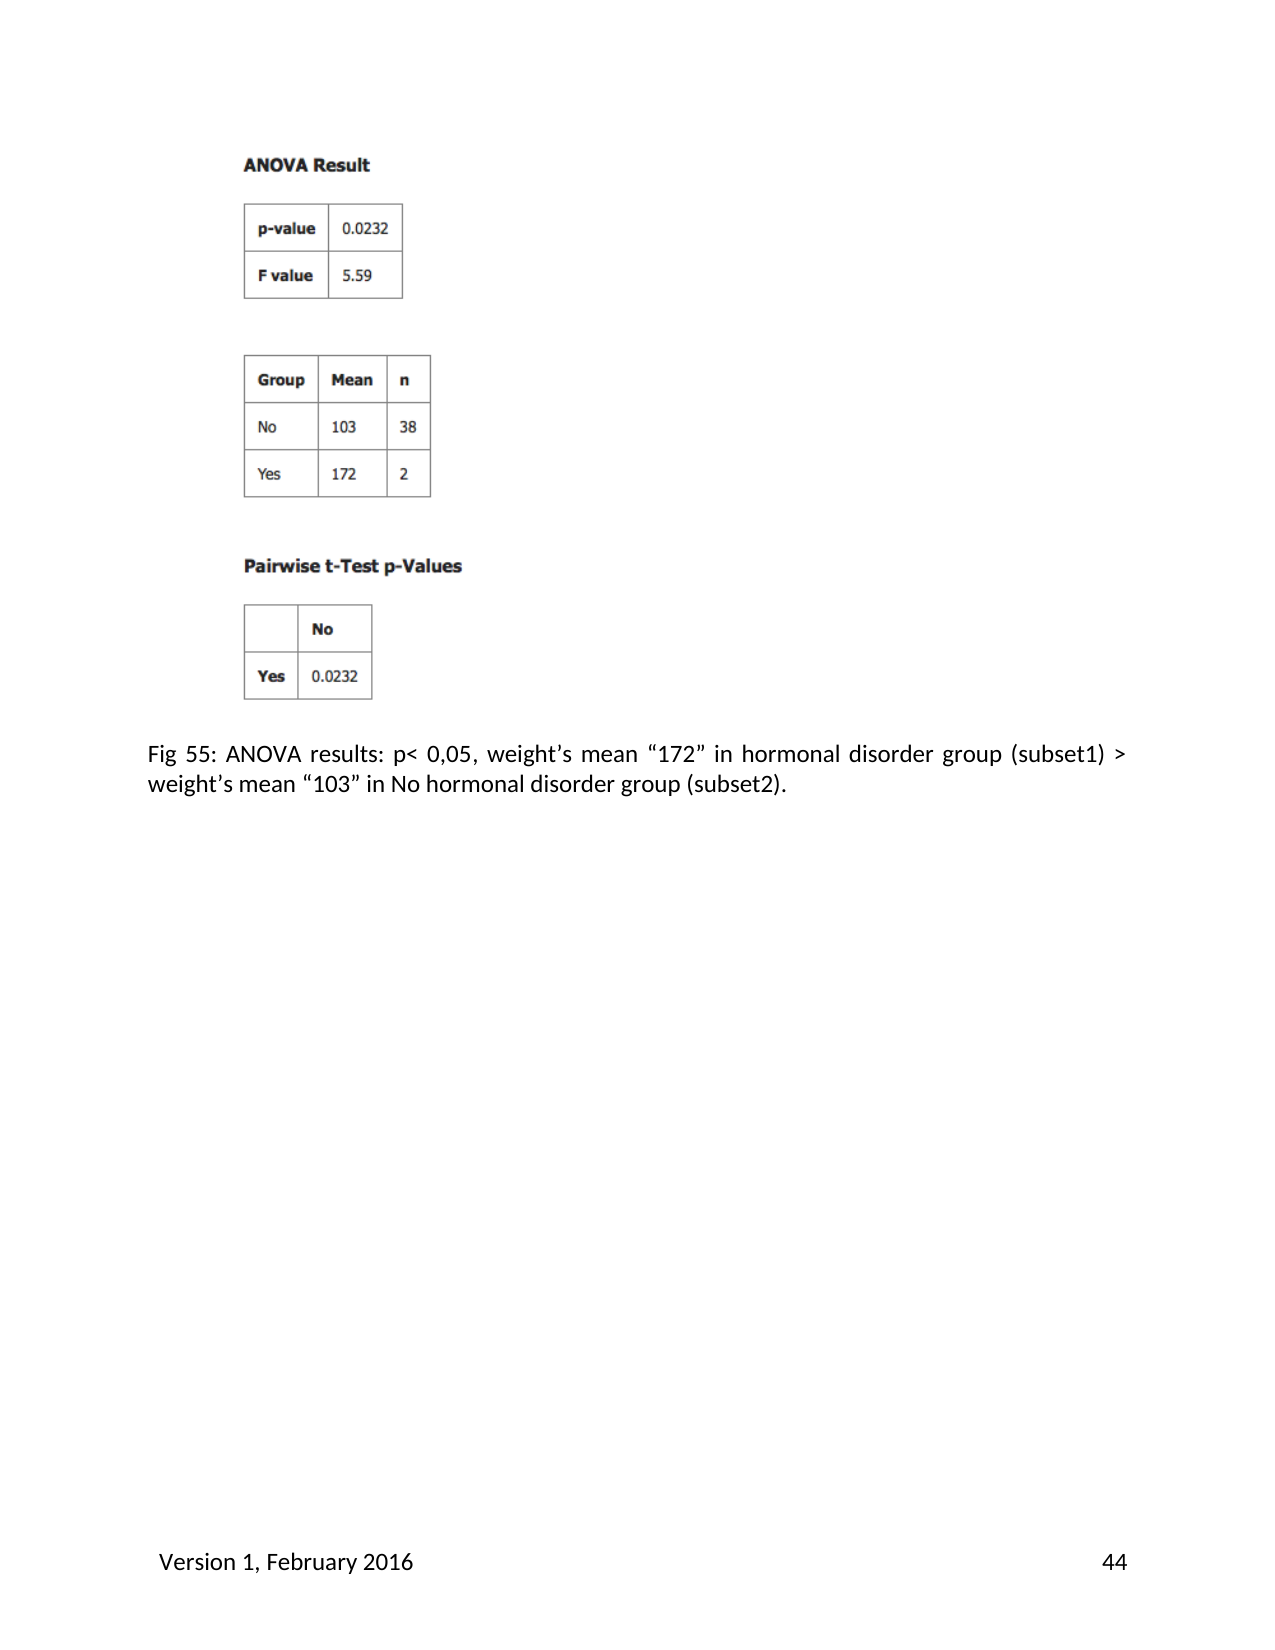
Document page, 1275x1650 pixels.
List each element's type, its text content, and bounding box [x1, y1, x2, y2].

text Fig 55: ANOVA results: p< 0,05, weight’s mean “172” in hormonal disorder group (subset1) > weight’s mean “103” in No hormonal disorder group (subset2). [148, 738, 1127, 799]
picture [221, 147, 541, 738]
